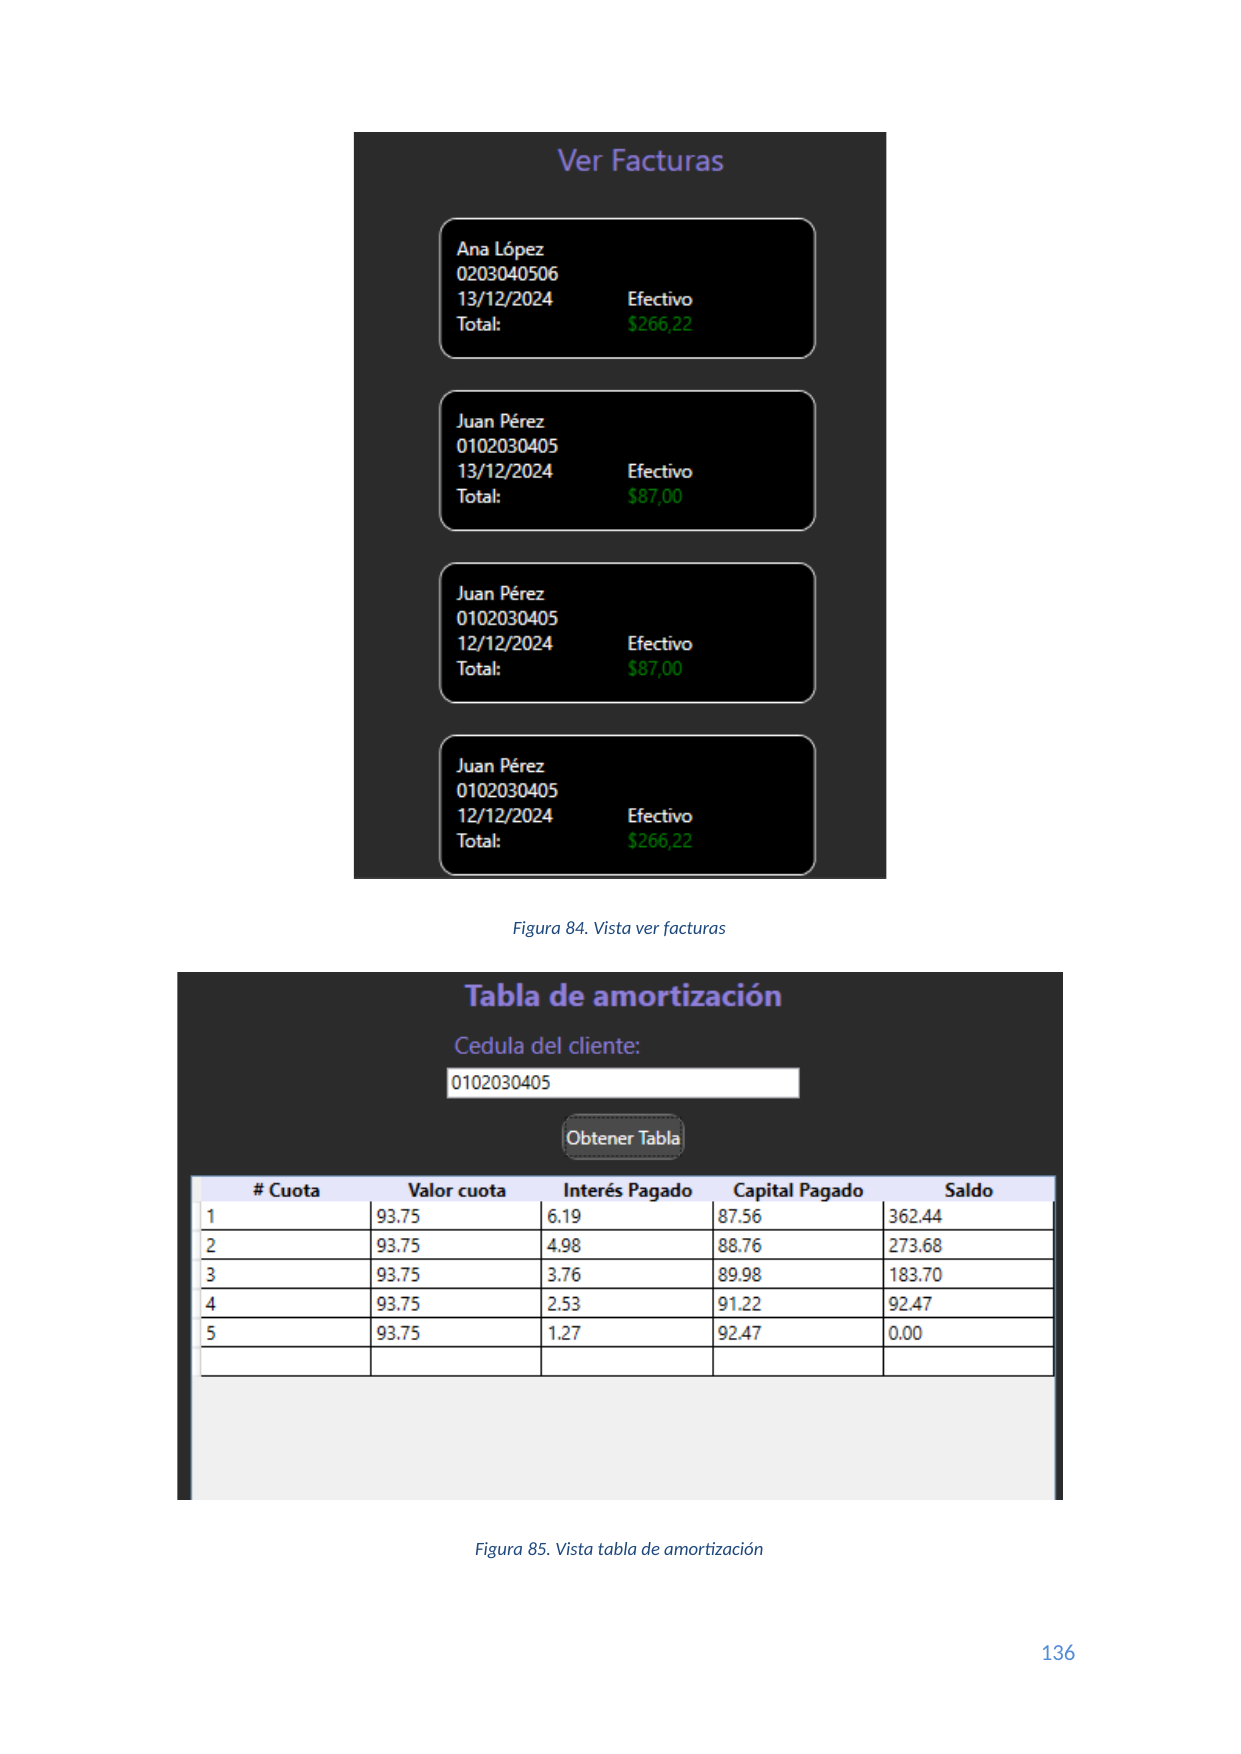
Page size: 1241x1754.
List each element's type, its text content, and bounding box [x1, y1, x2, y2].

text Figura 85. Vista tabla de amortización [177, 1537, 1063, 1560]
picture [177, 972, 1063, 1500]
picture [353, 132, 887, 879]
text Figura 84. Vista ver facturas [177, 916, 1063, 939]
